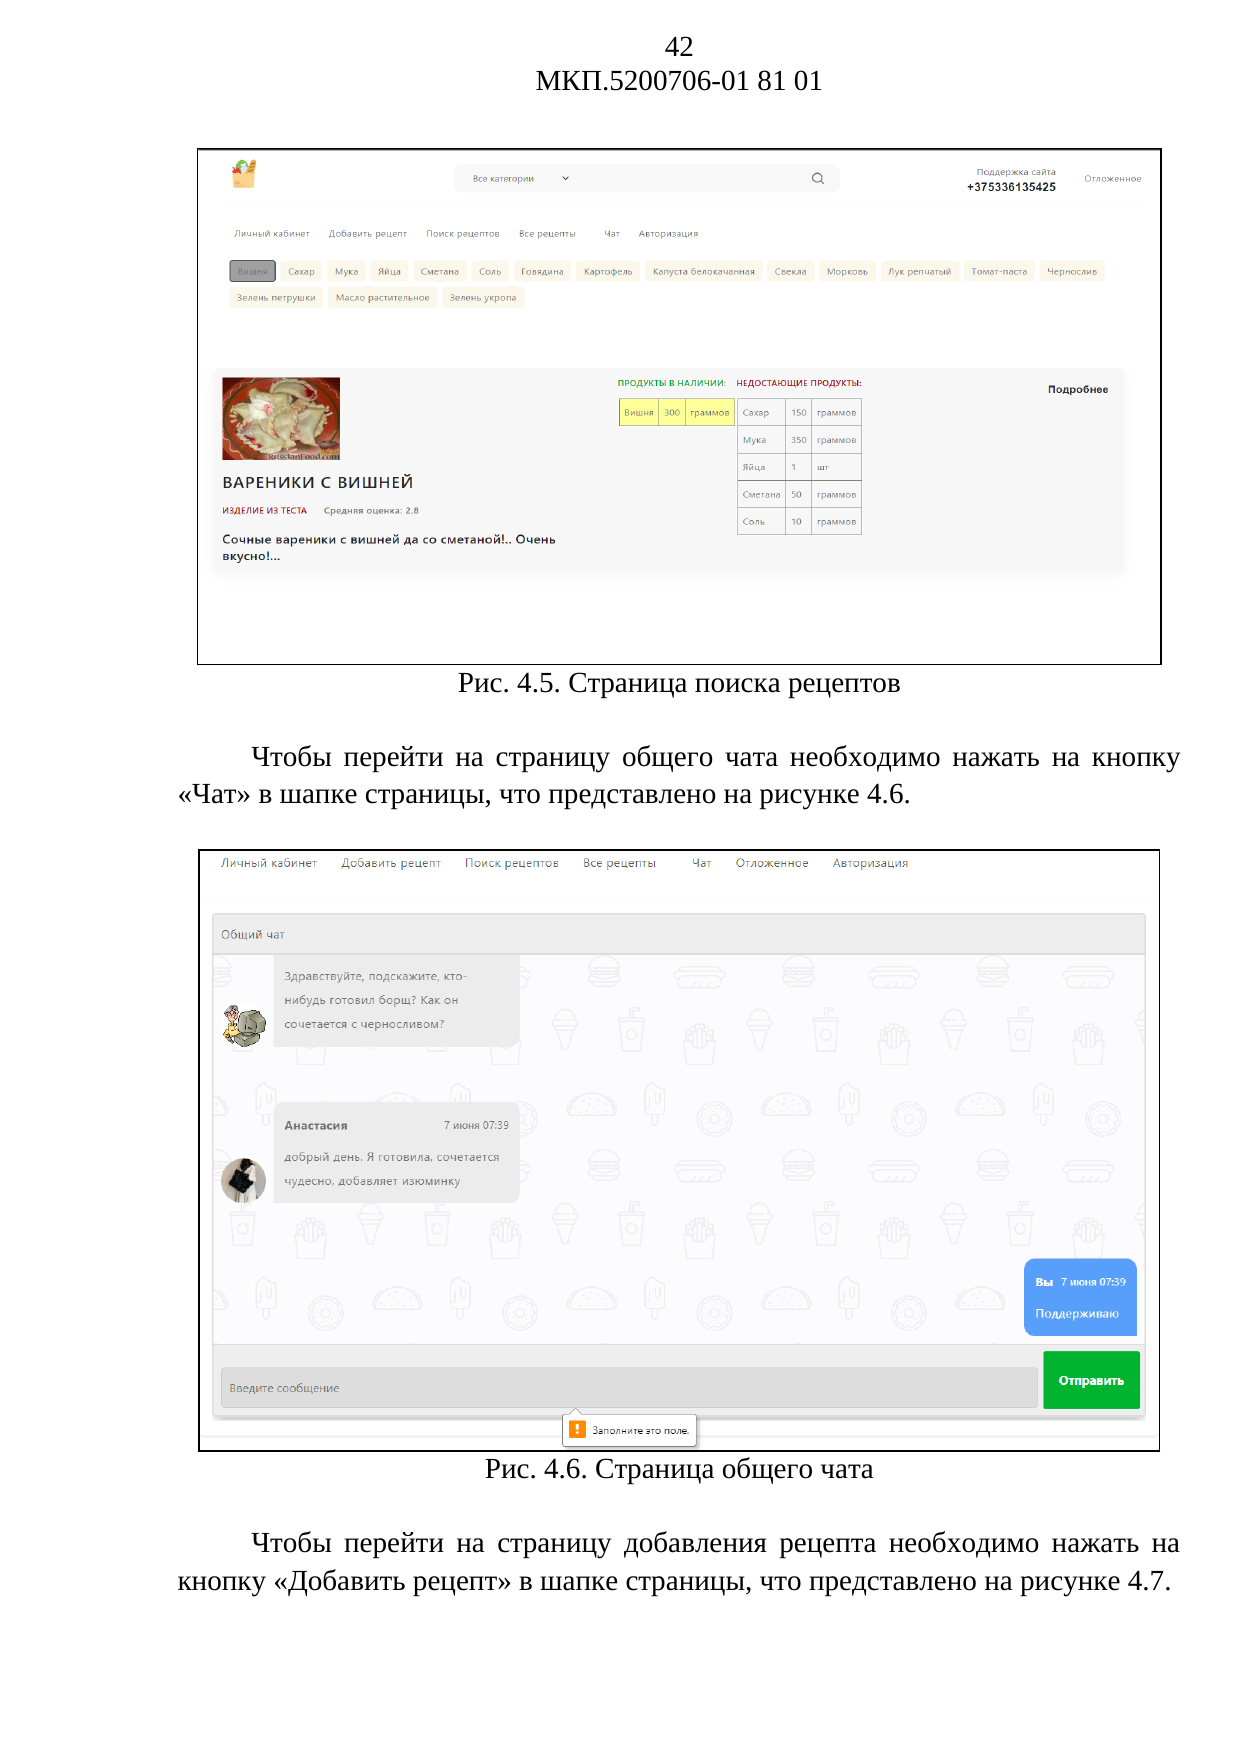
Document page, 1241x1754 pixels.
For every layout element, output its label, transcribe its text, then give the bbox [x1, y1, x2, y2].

text Рис. 4.6. Страница общего чата [177, 1452, 1181, 1485]
picture [198, 149, 1160, 664]
text Чтобы перейти на страницу добавления рецепта необходимо нажать на кнопку «Добавить рецепт» в шапке страницы, что представлено на рисунке 4.7. [177, 1523, 1181, 1598]
picture [200, 851, 1159, 1450]
text Рис. 4.5. Страница поиска рецептов [177, 665, 1181, 699]
text Чтобы перейти на страницу общего чата необходимо нажать на кнопку «Чат» в шапке страницы, что представлено на рисунке 4.6. [177, 736, 1181, 811]
